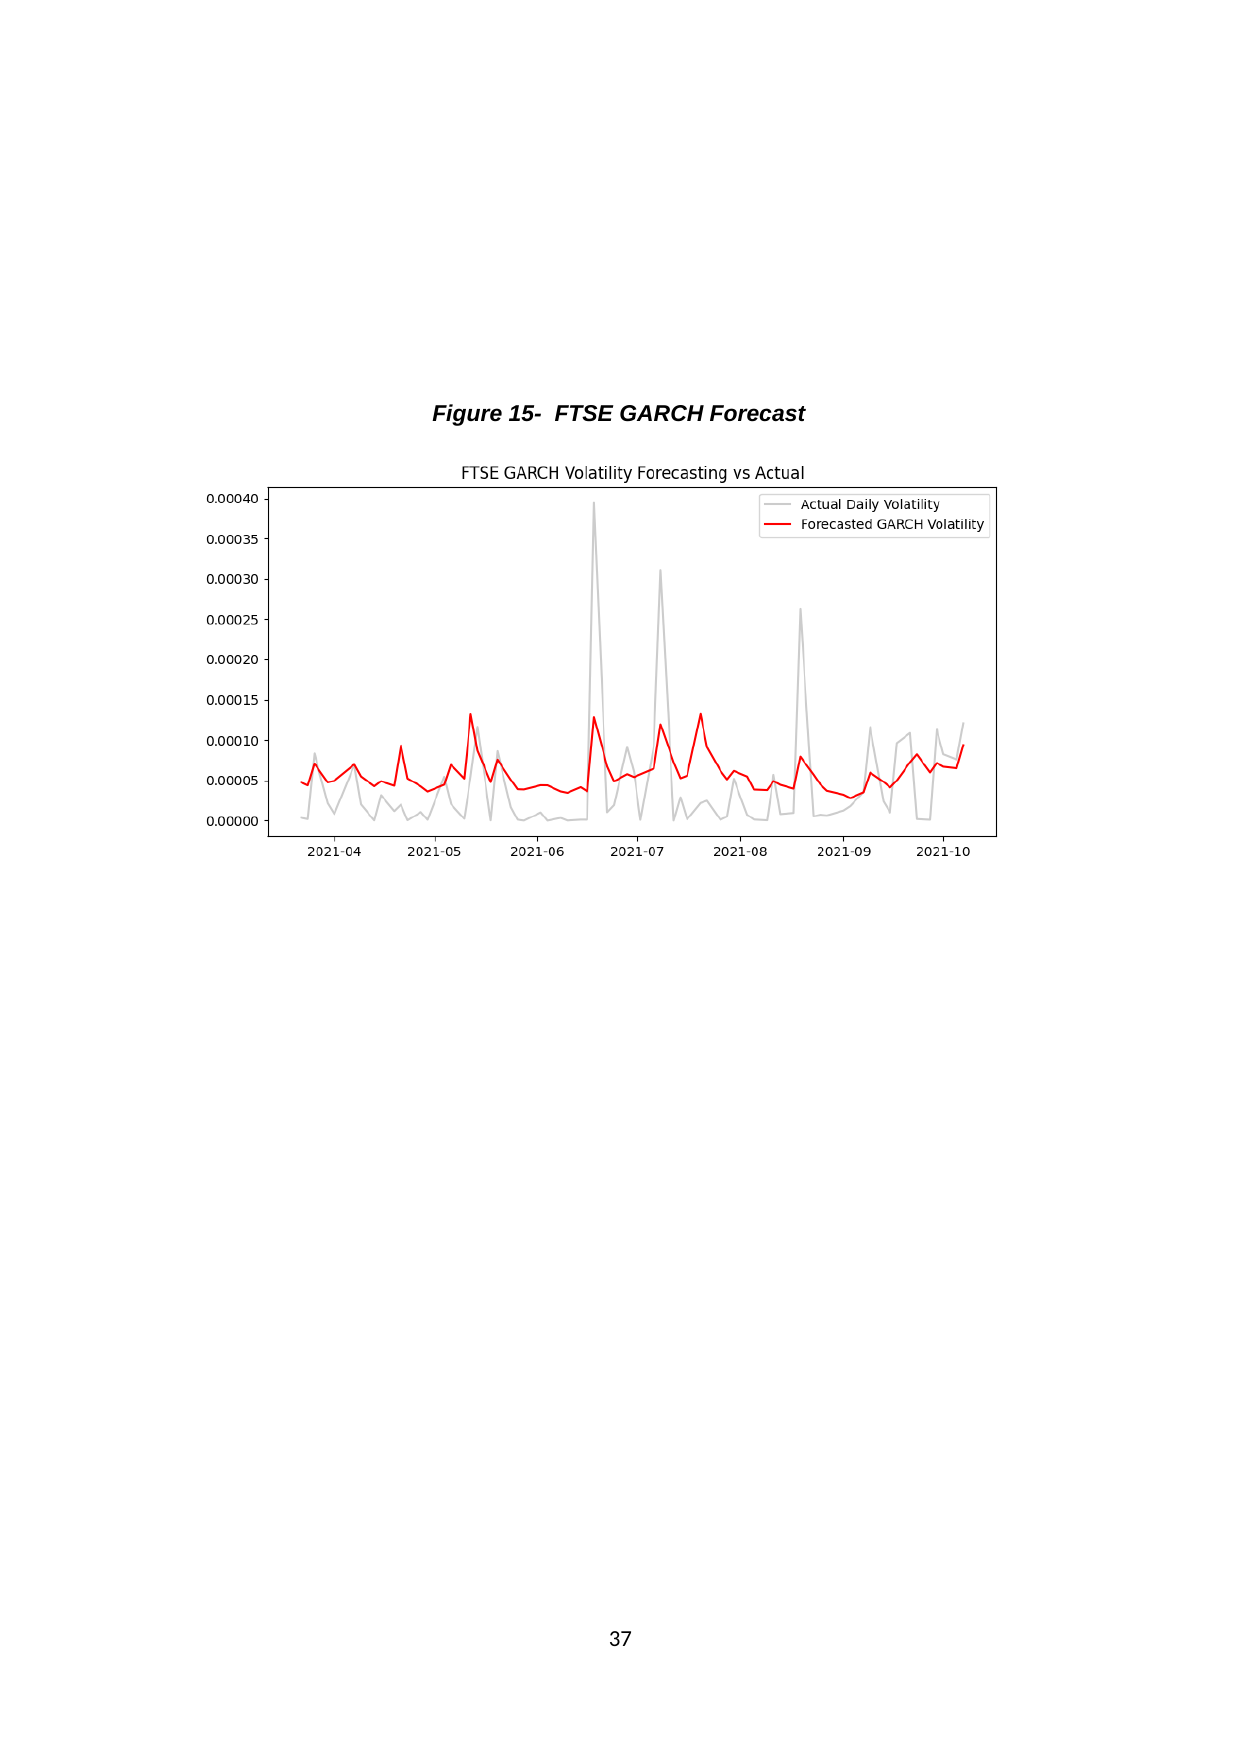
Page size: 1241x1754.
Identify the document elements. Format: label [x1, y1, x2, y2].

picture [150, 432, 1090, 886]
